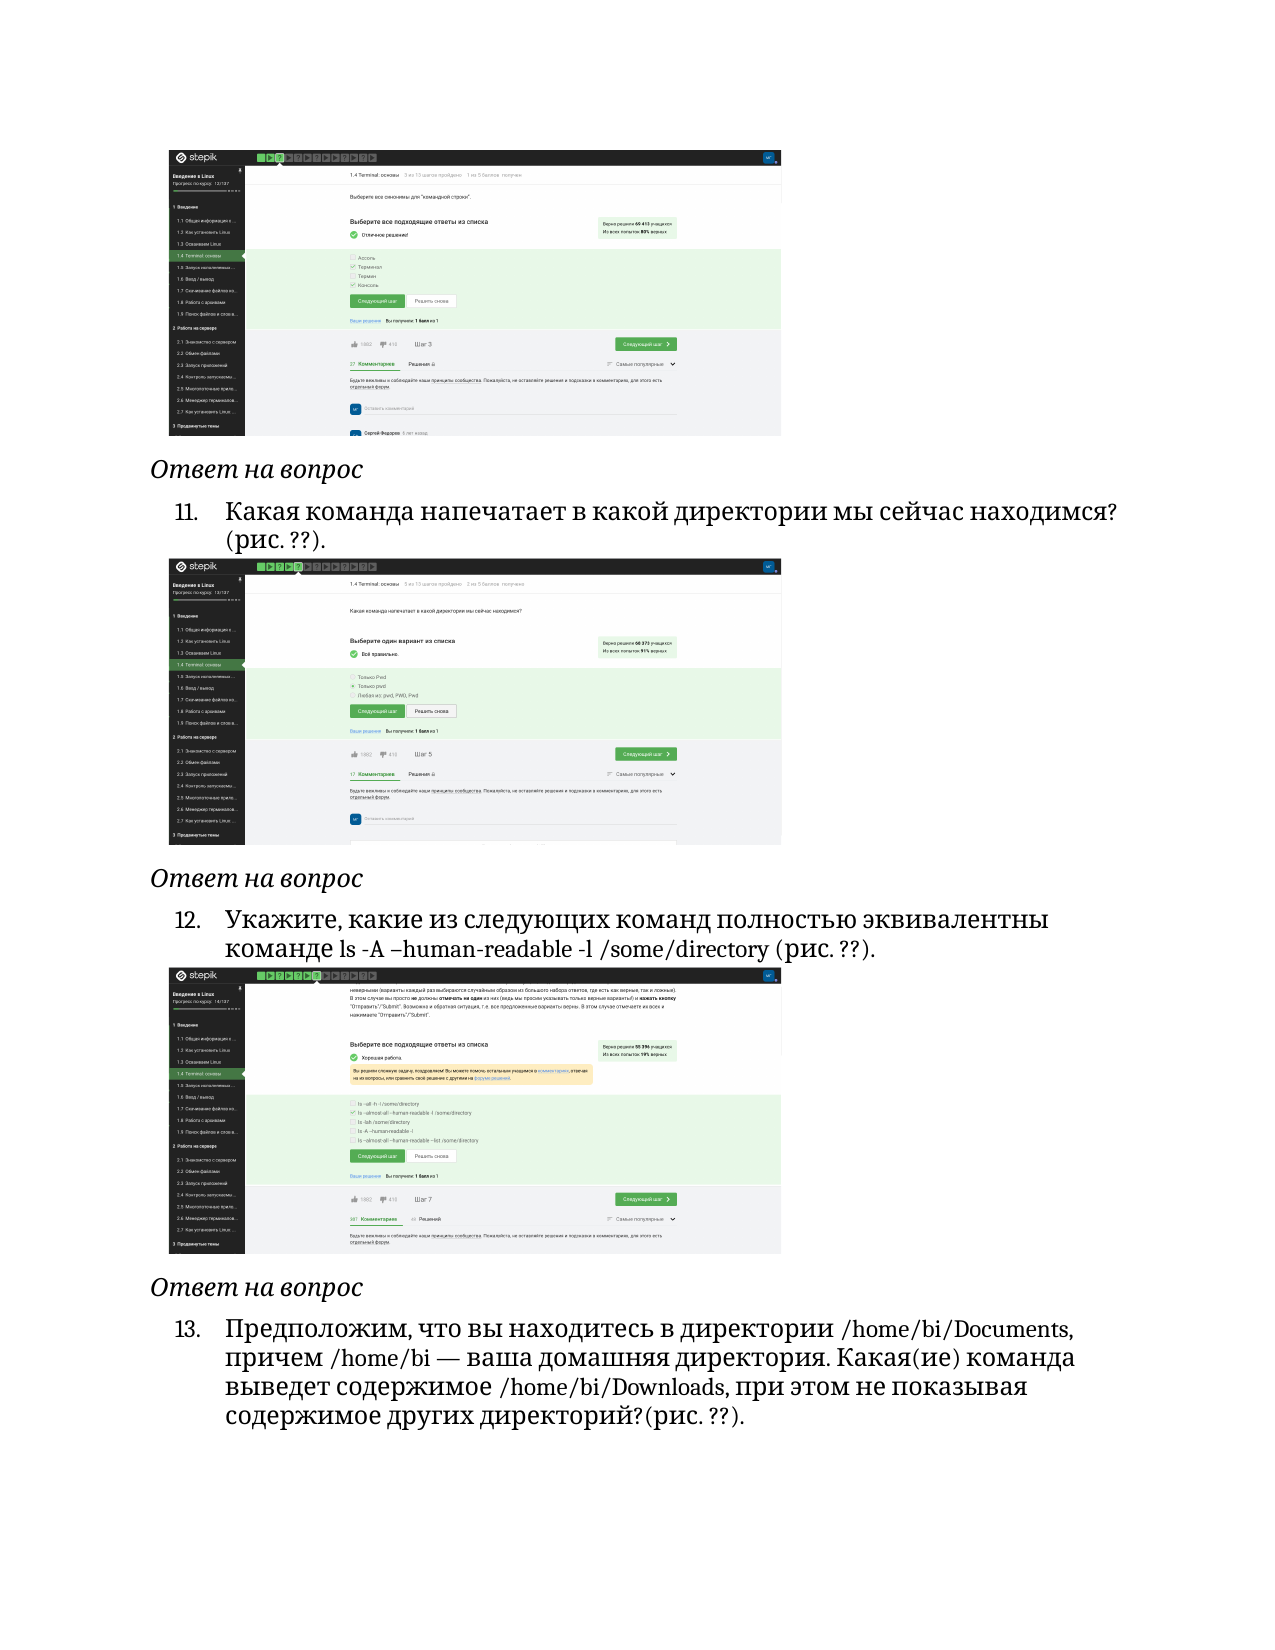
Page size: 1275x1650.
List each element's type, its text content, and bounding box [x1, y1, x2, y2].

text Ответ на вопрос [150, 456, 1125, 485]
text Ответ на вопрос [150, 865, 1125, 894]
picture [168, 967, 782, 1254]
picture [168, 150, 782, 436]
list Какая команда напечатает в какой директории мы сейчас находимся?(рис. ??). [175, 498, 1125, 555]
list Укажите, какие из следующих команд полностью эквивалентны команде ls -A –human-readable -l /some/directory (рис. ??). [175, 906, 1125, 964]
list Предположим, что вы находитесь в директории /home/bi/Documents, причем /home/bi — ваша домашняя директория. Какая(ие) команда выведет содержимое /home/bi/Downloads, при этом не показывая содержимое других директорий?(рис. ??). [175, 1315, 1125, 1430]
picture [168, 558, 782, 845]
text Ответ на вопрос [150, 1274, 1125, 1303]
